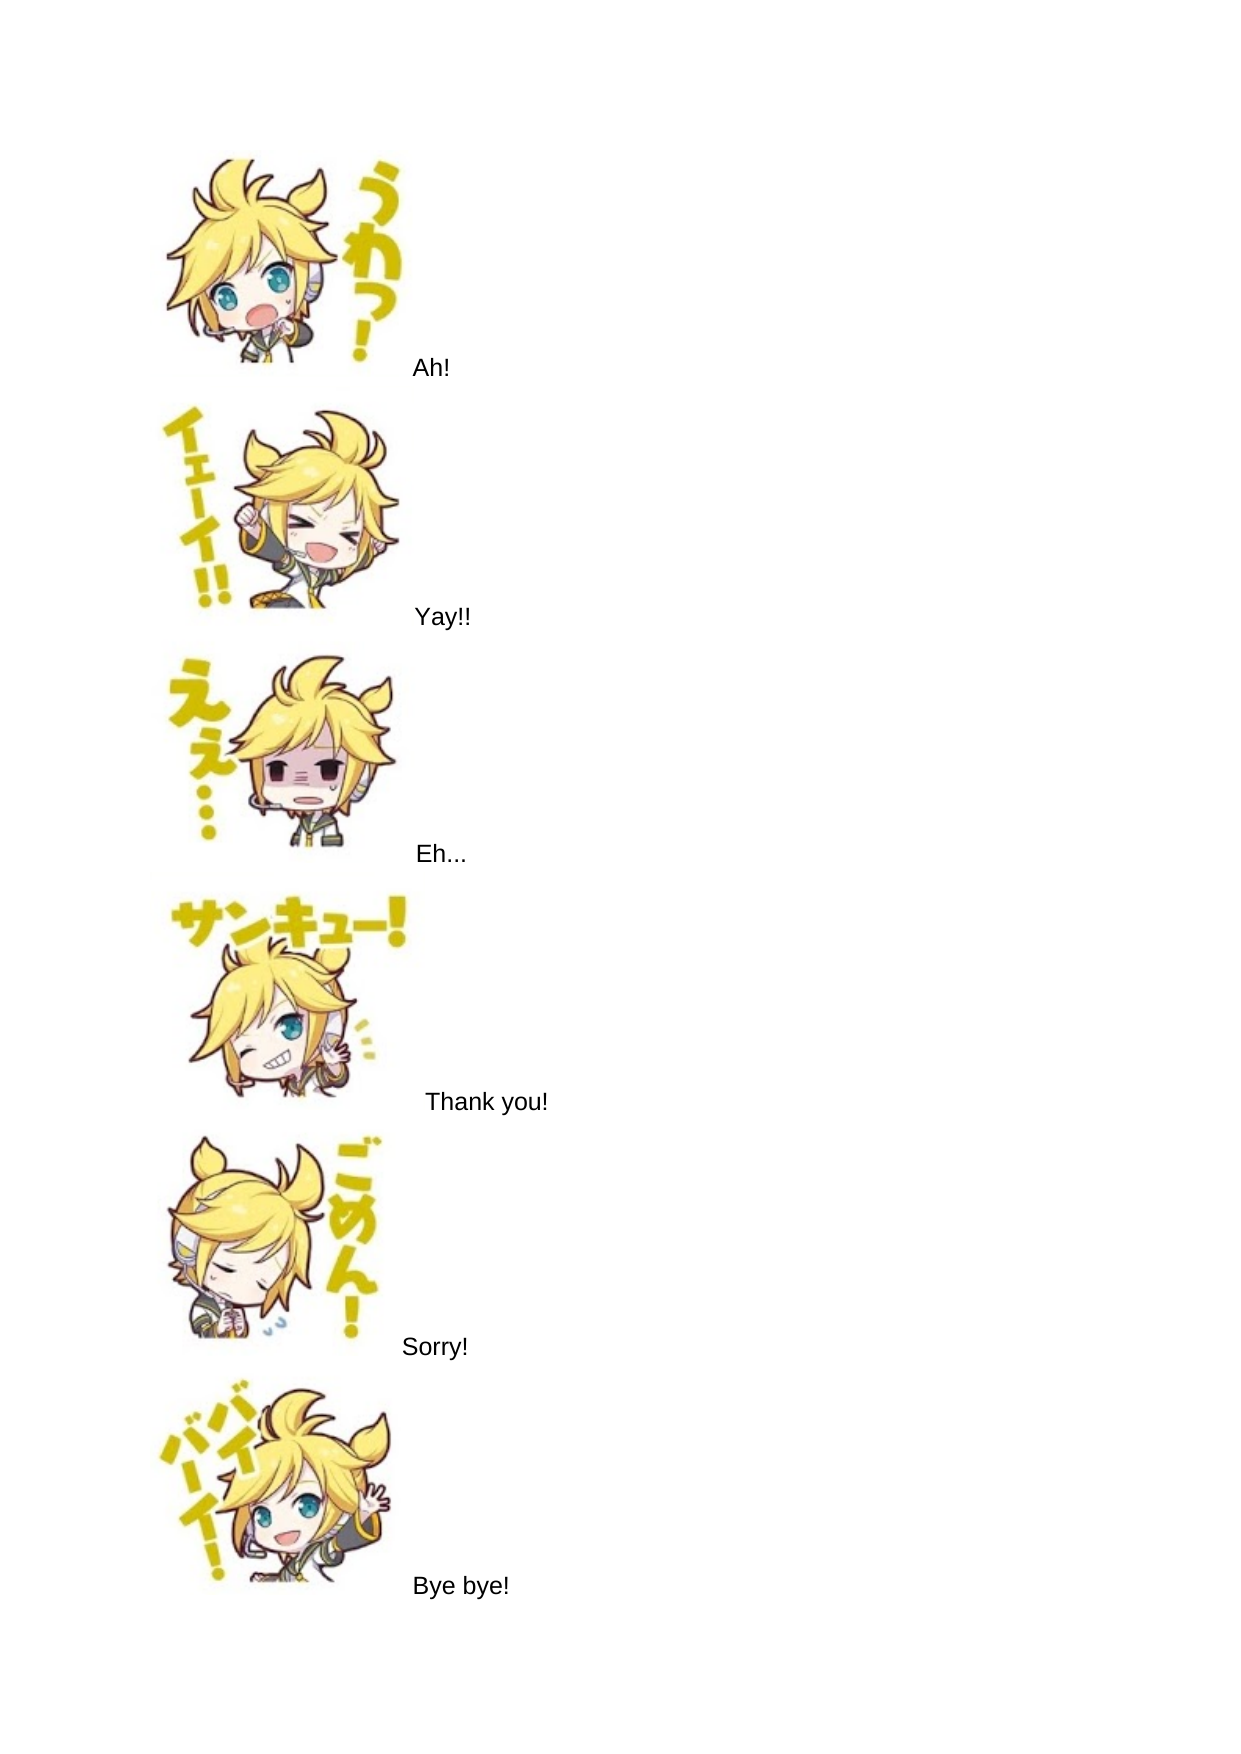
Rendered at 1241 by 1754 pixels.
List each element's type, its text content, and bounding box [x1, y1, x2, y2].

picture [150, 386, 414, 626]
picture [150, 872, 426, 1110]
picture [150, 1365, 413, 1595]
picture [150, 634, 416, 863]
picture [150, 1119, 402, 1356]
picture [150, 150, 413, 377]
